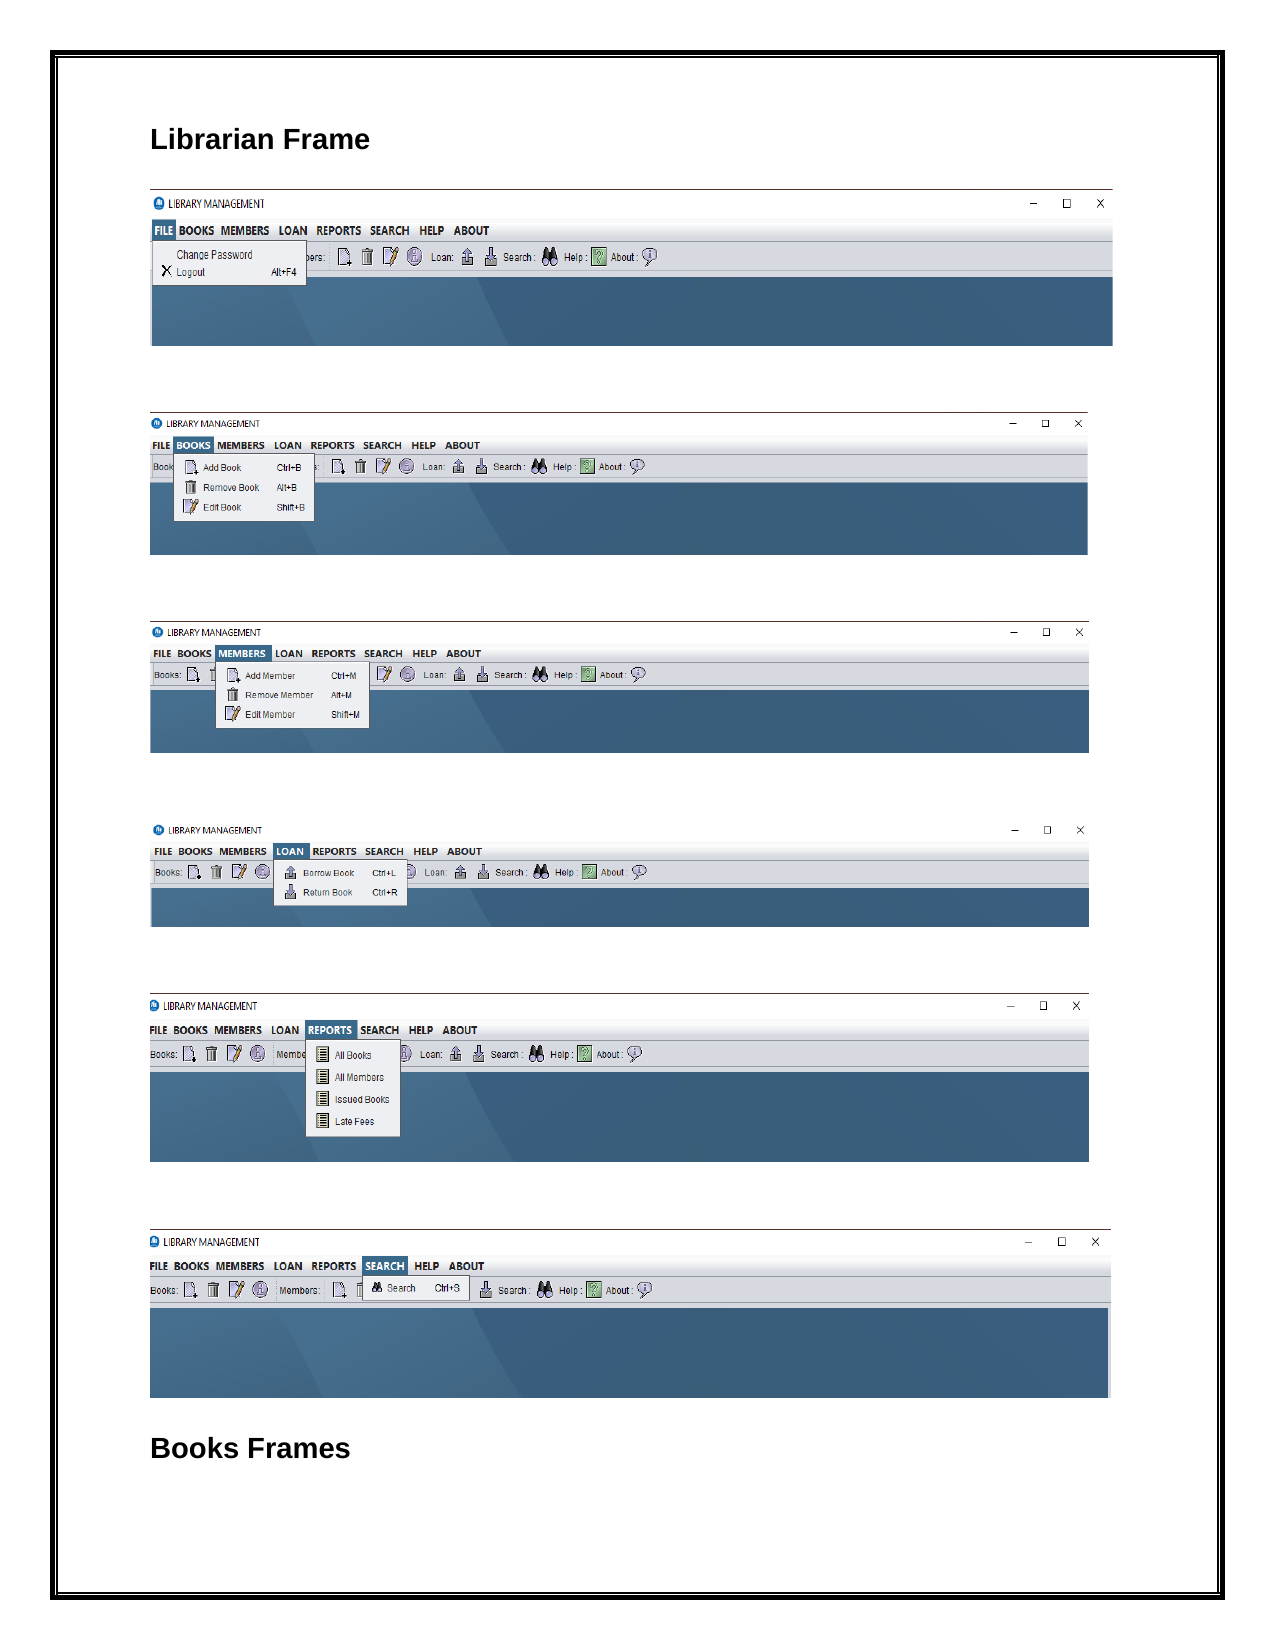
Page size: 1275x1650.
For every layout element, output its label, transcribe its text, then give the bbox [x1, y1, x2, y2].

picture [150, 189, 1113, 346]
picture [150, 1229, 1111, 1398]
text Books Frames [150, 1431, 1125, 1465]
text Librarian Frame [150, 122, 1125, 155]
picture [150, 621, 1089, 753]
picture [150, 412, 1088, 555]
picture [150, 820, 1089, 927]
picture [150, 993, 1089, 1162]
